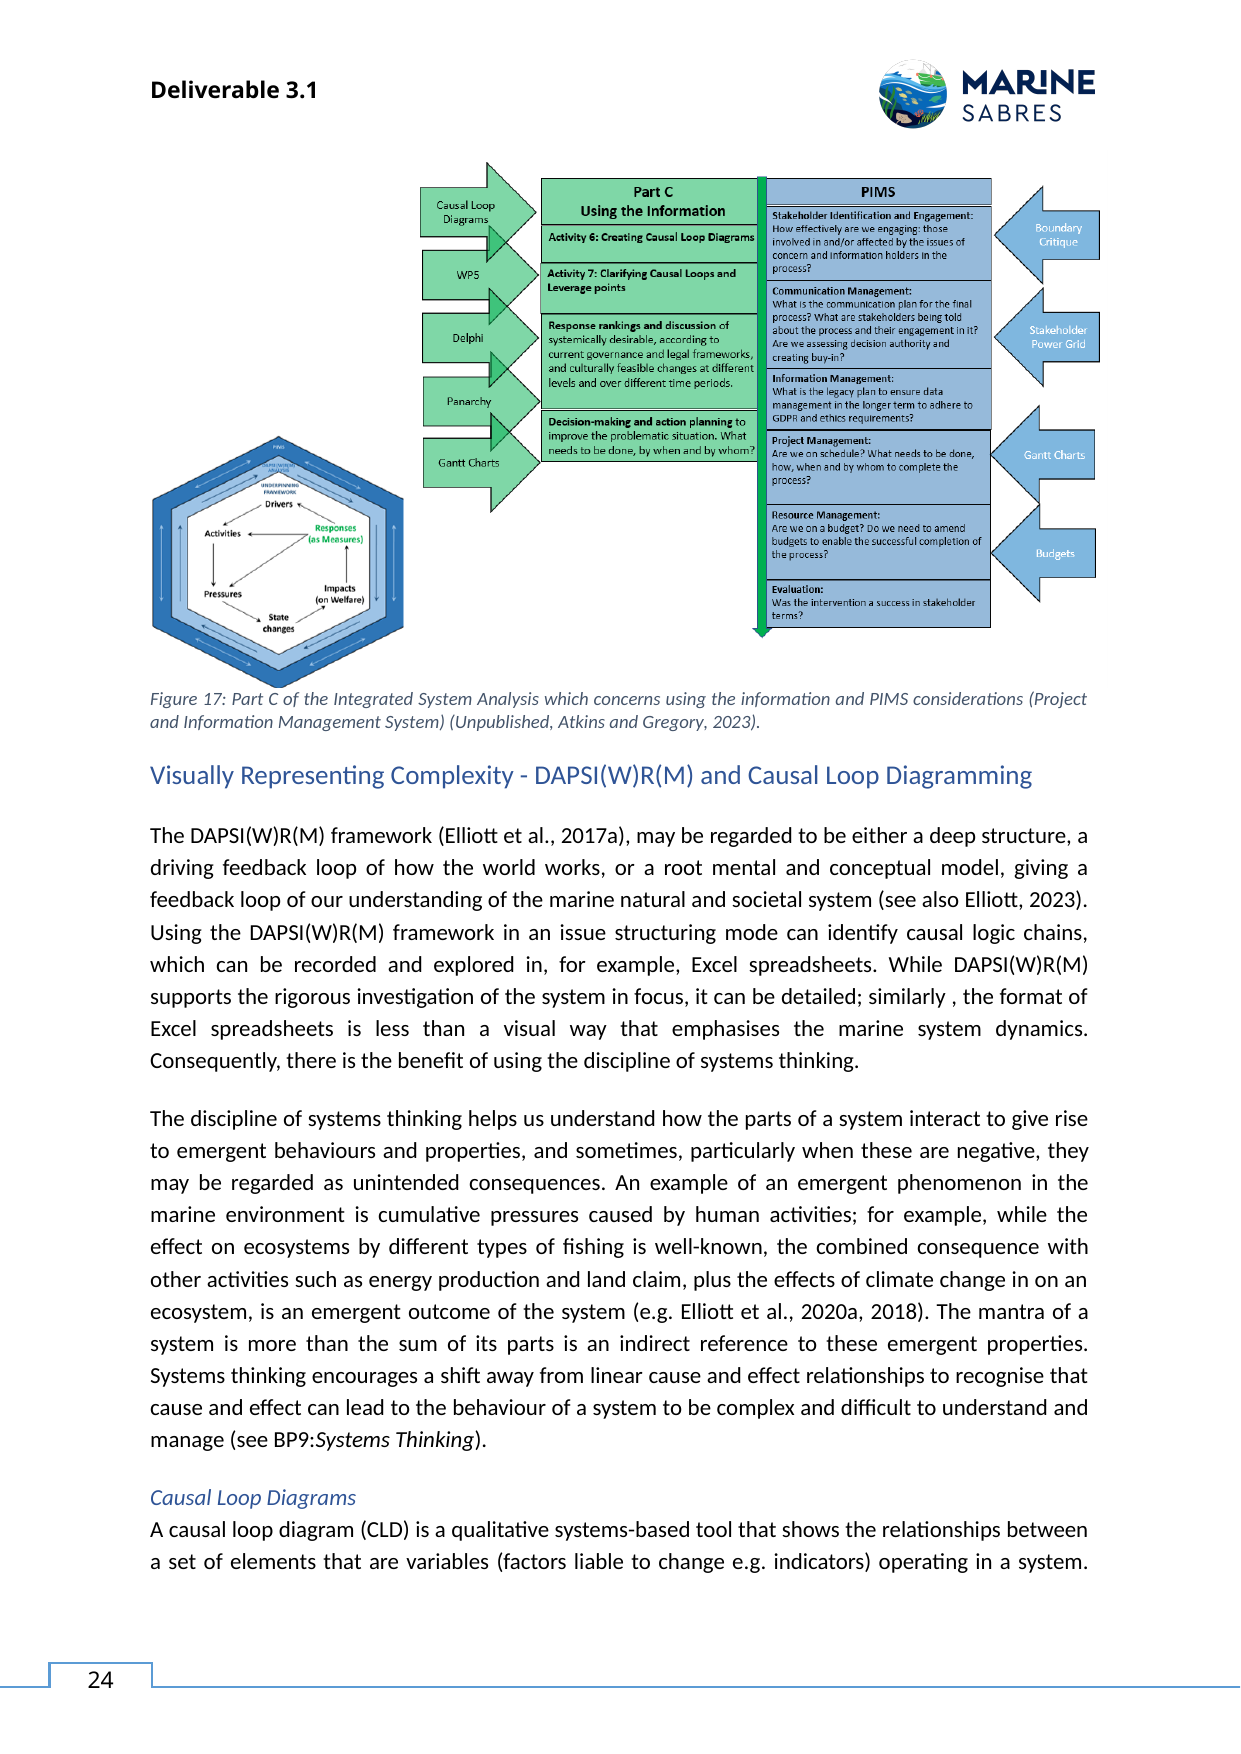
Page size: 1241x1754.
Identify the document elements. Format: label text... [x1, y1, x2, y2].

text Figure 17: Part C of the Integrated System Analysis which concerns using the information and PIMS considerations (Project and Information Management System) (Unpublished, Atkins and Gregory, 2023). [150, 688, 1090, 733]
text The DAPSI(W)R(M) framework (Elliott et al., 2017a), may be regarded to be either a deep structure, a driving feedback loop of how the world works, or a root mental and conceptual model, giving a feedback loop of our understanding of the marine natural and societal system (see also Elliott, 2023). Using the DAPSI(W)R(M) framework in an issue structuring mode can identify causal logic chains, which can be recorded and explored in, for example, Excel spreadsheets. While DAPSI(W)R(M) supports the rigorous investigation of the system in focus, it can be detailed; similarly , the format of Excel spreadsheets is less than a visual way that emphasises the marine system dynamics. Consequently, there is the benefit of using the discipline of systems thinking. [150, 821, 1090, 1074]
subtitle Visually Representing Complexity - DAPSI(W)R(M) and Causal Loop Diagramming [150, 758, 1090, 791]
picture [150, 150, 1108, 688]
text The discipline of systems thinking helps us understand how the parts of a system interact to give rise to emergent behaviours and properties, and sometimes, particularly when these are negative, they may be regarded as unintended consequences. An example of an emergent phenomenon in the marine environment is cumulative pressures caused by human activities; for example, while the effect on ecosystems by different types of fishing is well-known, the combined consequence with other activities such as energy production and land claim, plus the effects of climate change in on an ecosystem, is an emergent outcome of the system (e.g. Elliott et al., 2020a, 2018). The mantra of a system is more than the sum of its parts is an indirect reference to these emergent properties. Systems thinking encourages a shift away from linear cause and effect relationships to recognise that cause and effect can lead to the behaviour of a system to be complex and difficult to understand and manage (see BP9:Systems Thinking). [150, 1104, 1090, 1454]
subtitle Causal Loop Diagrams [150, 1483, 1090, 1511]
picture [861, 44, 1113, 145]
